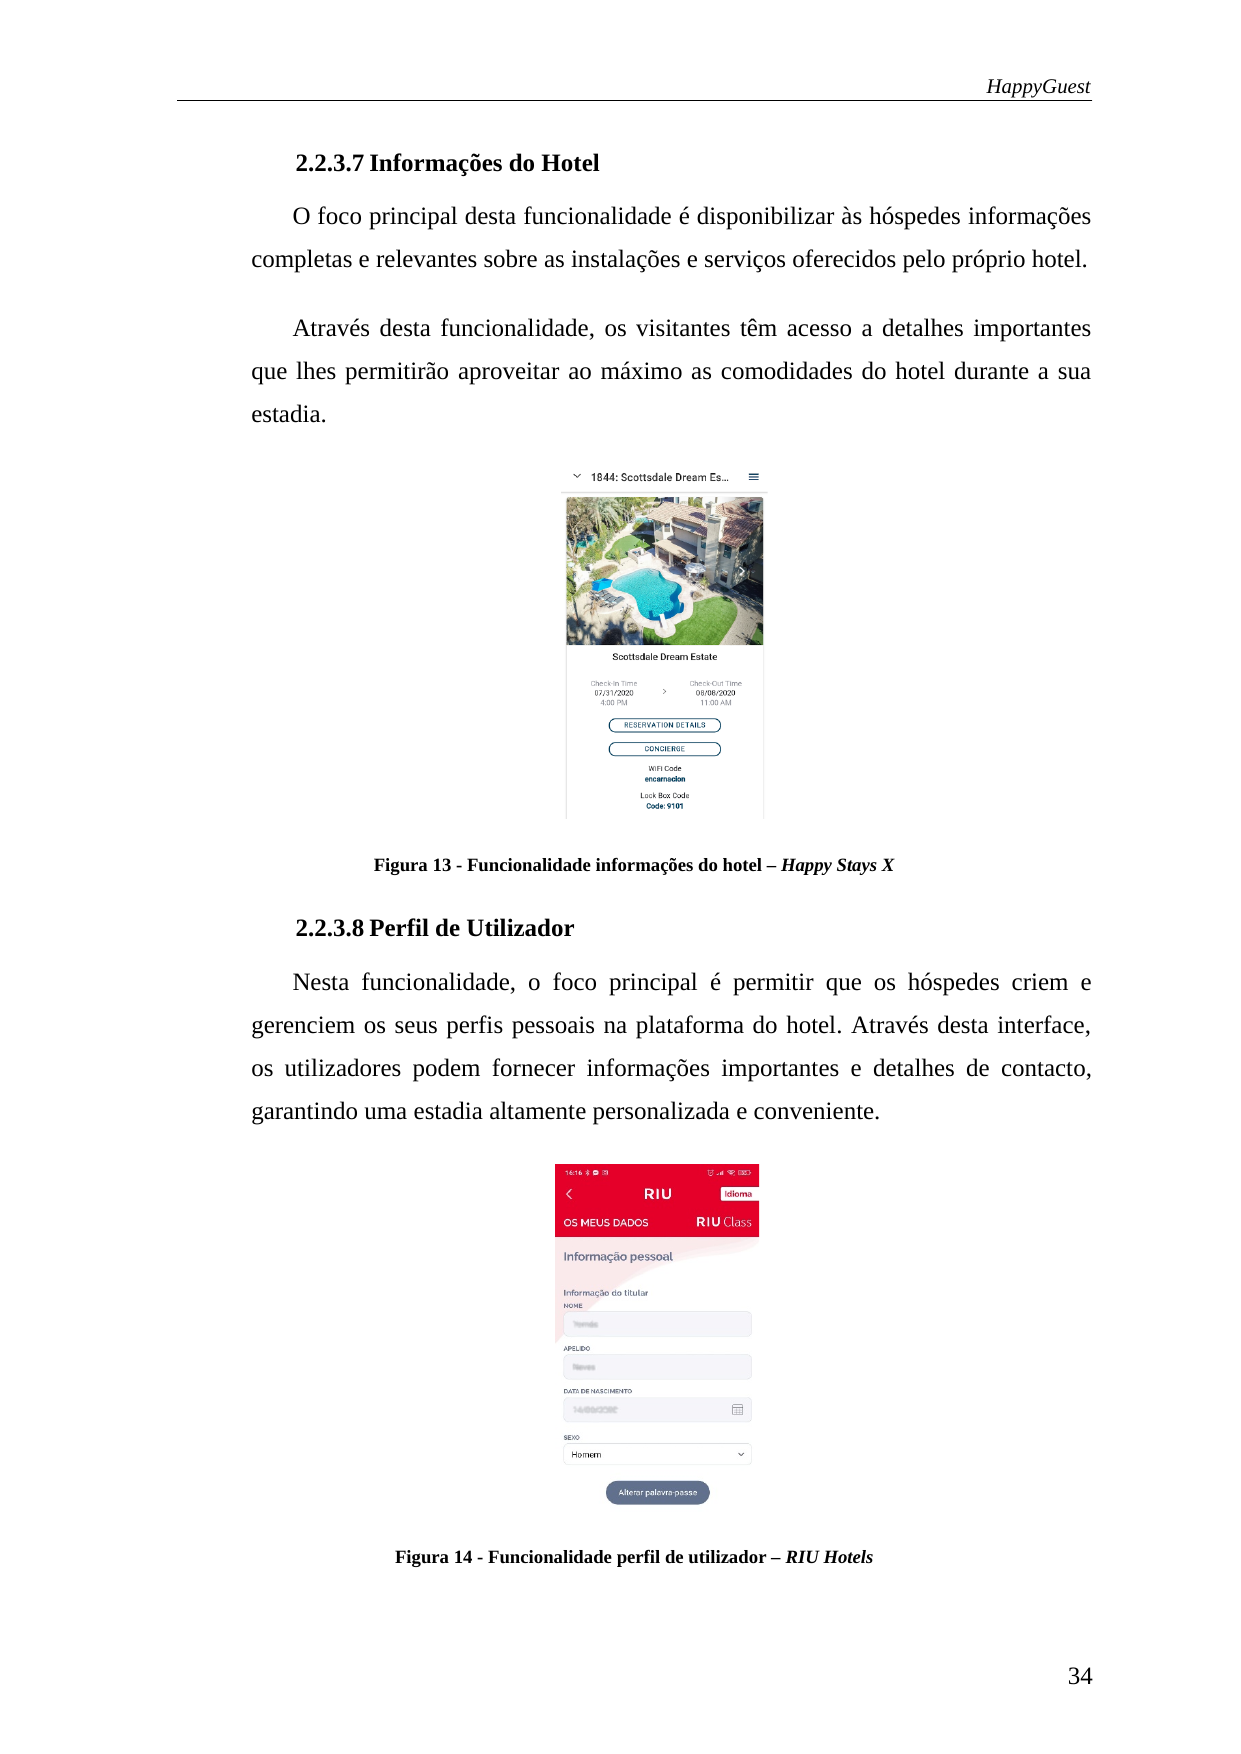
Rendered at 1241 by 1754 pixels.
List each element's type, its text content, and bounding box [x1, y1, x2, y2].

picture [555, 1164, 760, 1512]
text O foco principal desta funcionalidade é disponibilizar às hóspedes informações completas e relevantes sobre as instalações e serviços oferecidos pelo próprio hotel. [251, 201, 1092, 273]
text Nesta funcionalidade, o foco principal é permitir que os hóspedes criem e gerenciem os seus perfis pessoais na plataforma do hotel. Através desta interface, os utilizadores podem fornecer informações importantes e detalhes de contacto, garantindo uma estadia altamente personalizada e conveniente. [251, 967, 1092, 1125]
text Figura - Funcionalidade informações do hotel – Happy Stays X [177, 854, 1092, 875]
subtitle Perfil de Utilizador [295, 913, 1092, 942]
text Através desta funcionalidade, os visitantes têm acesso a detalhes importantes que lhes permitirão aproveitar ao máximo as comodidades do hotel durante a sua estadia. [251, 313, 1092, 428]
picture [561, 467, 768, 819]
subtitle Informações do Hotel [295, 148, 1092, 176]
text Figura - Funcionalidade perfil de utilizador – RIU Hotels [177, 1546, 1092, 1568]
